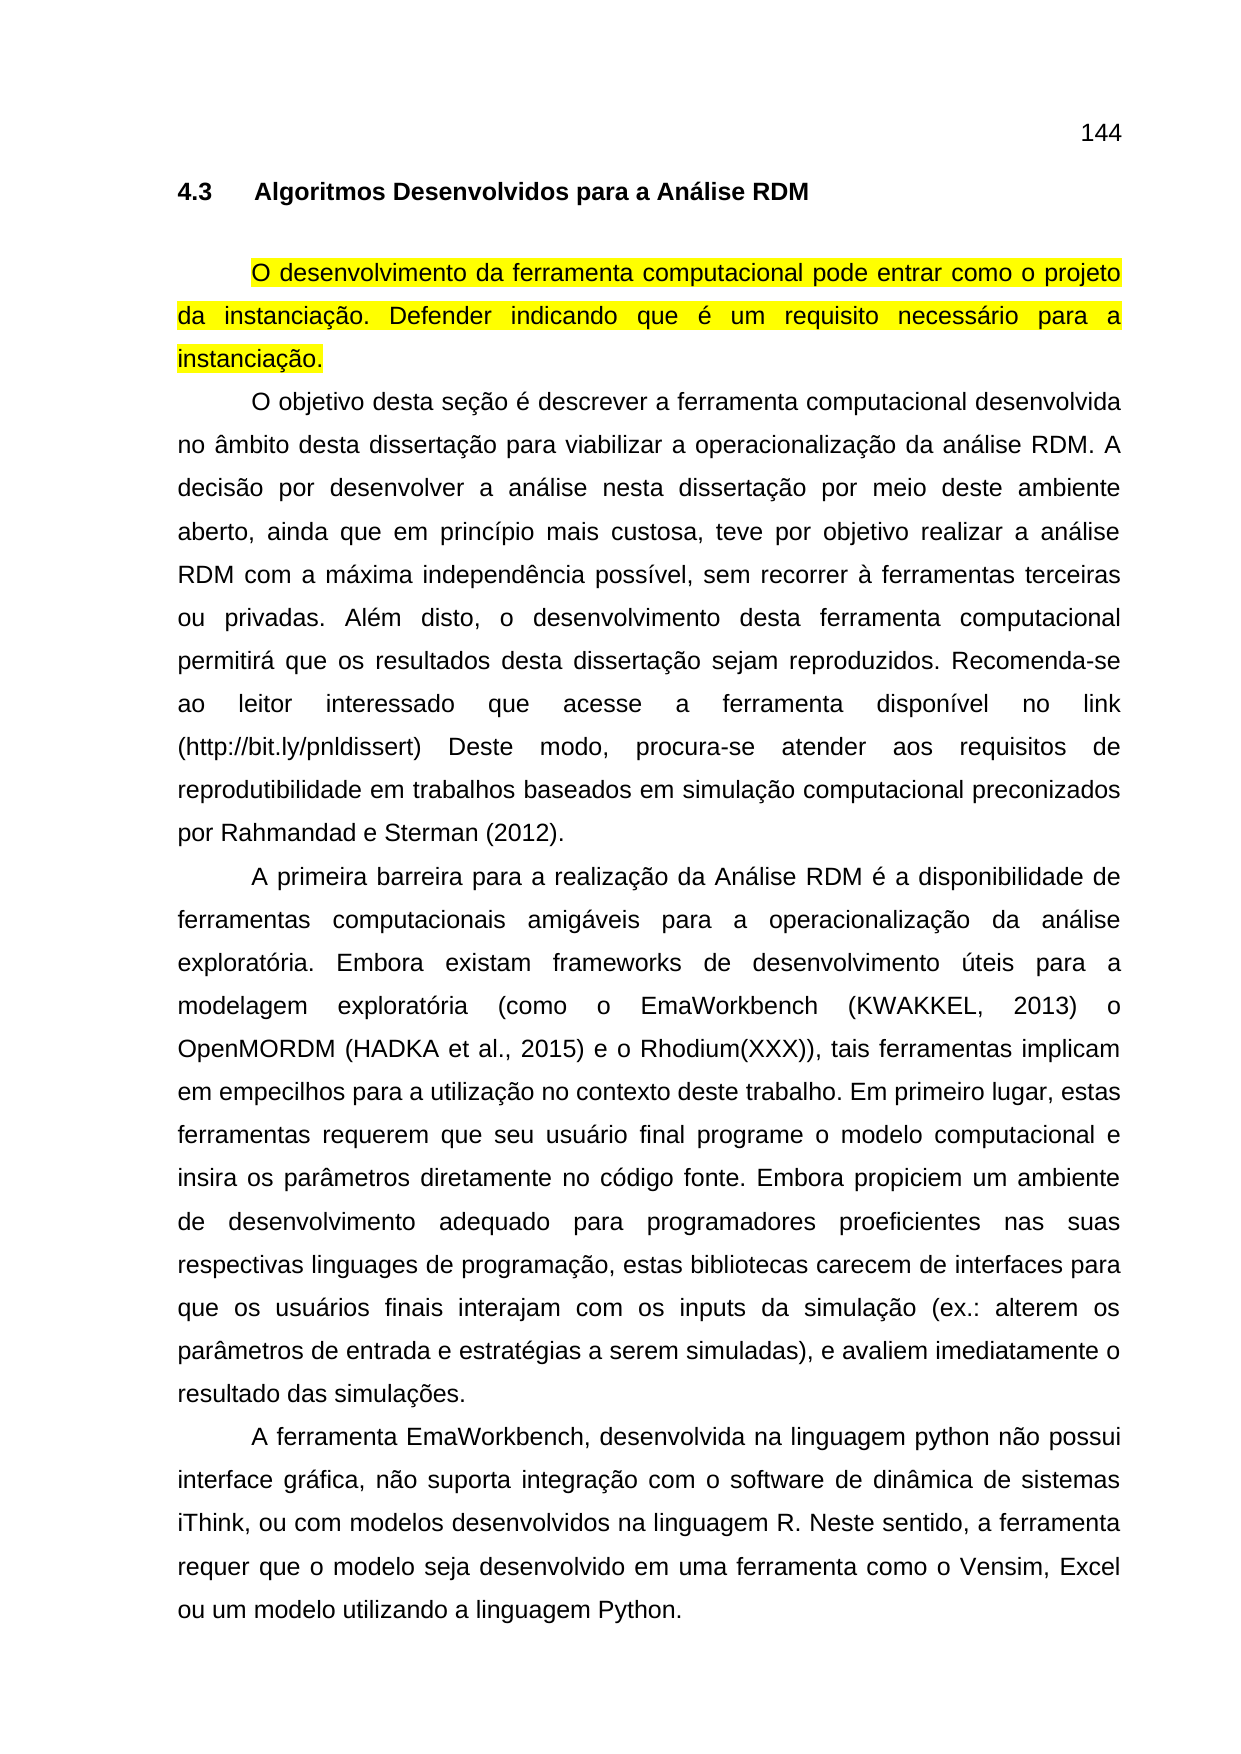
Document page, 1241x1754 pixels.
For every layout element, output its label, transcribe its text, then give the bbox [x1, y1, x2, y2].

text A ferramenta EmaWorkbench, desenvolvida na linguagem python não possui interface gráfica, não suporta integração com o software de dinâmica de sistemas iThink, ou com modelos desenvolvidos na linguagem R. Neste sentido, a ferramenta requer que o modelo seja desenvolvido em uma ferramenta como o Vensim, Excel ou um modelo utilizando a linguagem Python. [177, 1422, 1122, 1623]
text O objetivo desta seção é descrever a ferramenta computacional desenvolvida no âmbito desta dissertação para viabilizar a operacionalização da análise RDM. A decisão por desenvolver a análise nesta dissertação por meio deste ambiente aberto, ainda que em princípio mais custosa, teve por objetivo realizar a análise RDM com a máxima independência possível, sem recorrer à ferramentas terceiras ou privadas. Além disto, o desenvolvimento desta ferramenta computacional permitirá que os resultados desta dissertação sejam reproduzidos. Recomenda-se ao leitor interessado que acesse a ferramenta disponível no link (http://bit.ly/pnldissert) Deste modo, procura-se atender aos requisitos de reprodutibilidade em trabalhos baseados em simulação computacional preconizados por Rahmandad e Sterman (2012). [177, 387, 1122, 847]
subtitle Algoritmos Desenvolvidos para a Análise RDM [177, 177, 1122, 206]
text A primeira barreira para a realização da Análise RDM é a disponibilidade de ferramentas computacionais amigáveis para a operacionalização da análise exploratória. Embora existam frameworks de desenvolvimento úteis para a modelagem exploratória (como o EmaWorkbench (KWAKKEL, 2013) o OpenMORDM (HADKA et al., 2015) e o Rhodium(XXX)), tais ferramentas implicam em empecilhos para a utilização no contexto deste trabalho. Em primeiro lugar, estas ferramentas requerem que seu usuário final programe o modelo computacional e insira os parâmetros diretamente no código fonte. Embora propiciem um ambiente de desenvolvimento adequado para programadores proeficientes nas suas respectivas linguages de programação, estas bibliotecas carecem de interfaces para que os usuários finais interajam com os inputs da simulação (ex.: alterem os parâmetros de entrada e estratégias a serem simuladas), e avaliem imediatamente o resultado das simulações. [177, 862, 1122, 1408]
text O desenvolvimento da ferramenta computacional pode entrar como o projeto da instanciação. Defender indicando que é um requisito necessário para a instanciação. [177, 258, 1122, 301]
text O desenvolvimento da ferramenta computacional pode entrar como o projeto da instanciação. Defender indicando que é um requisito necessário para a instanciação. [177, 330, 1122, 373]
